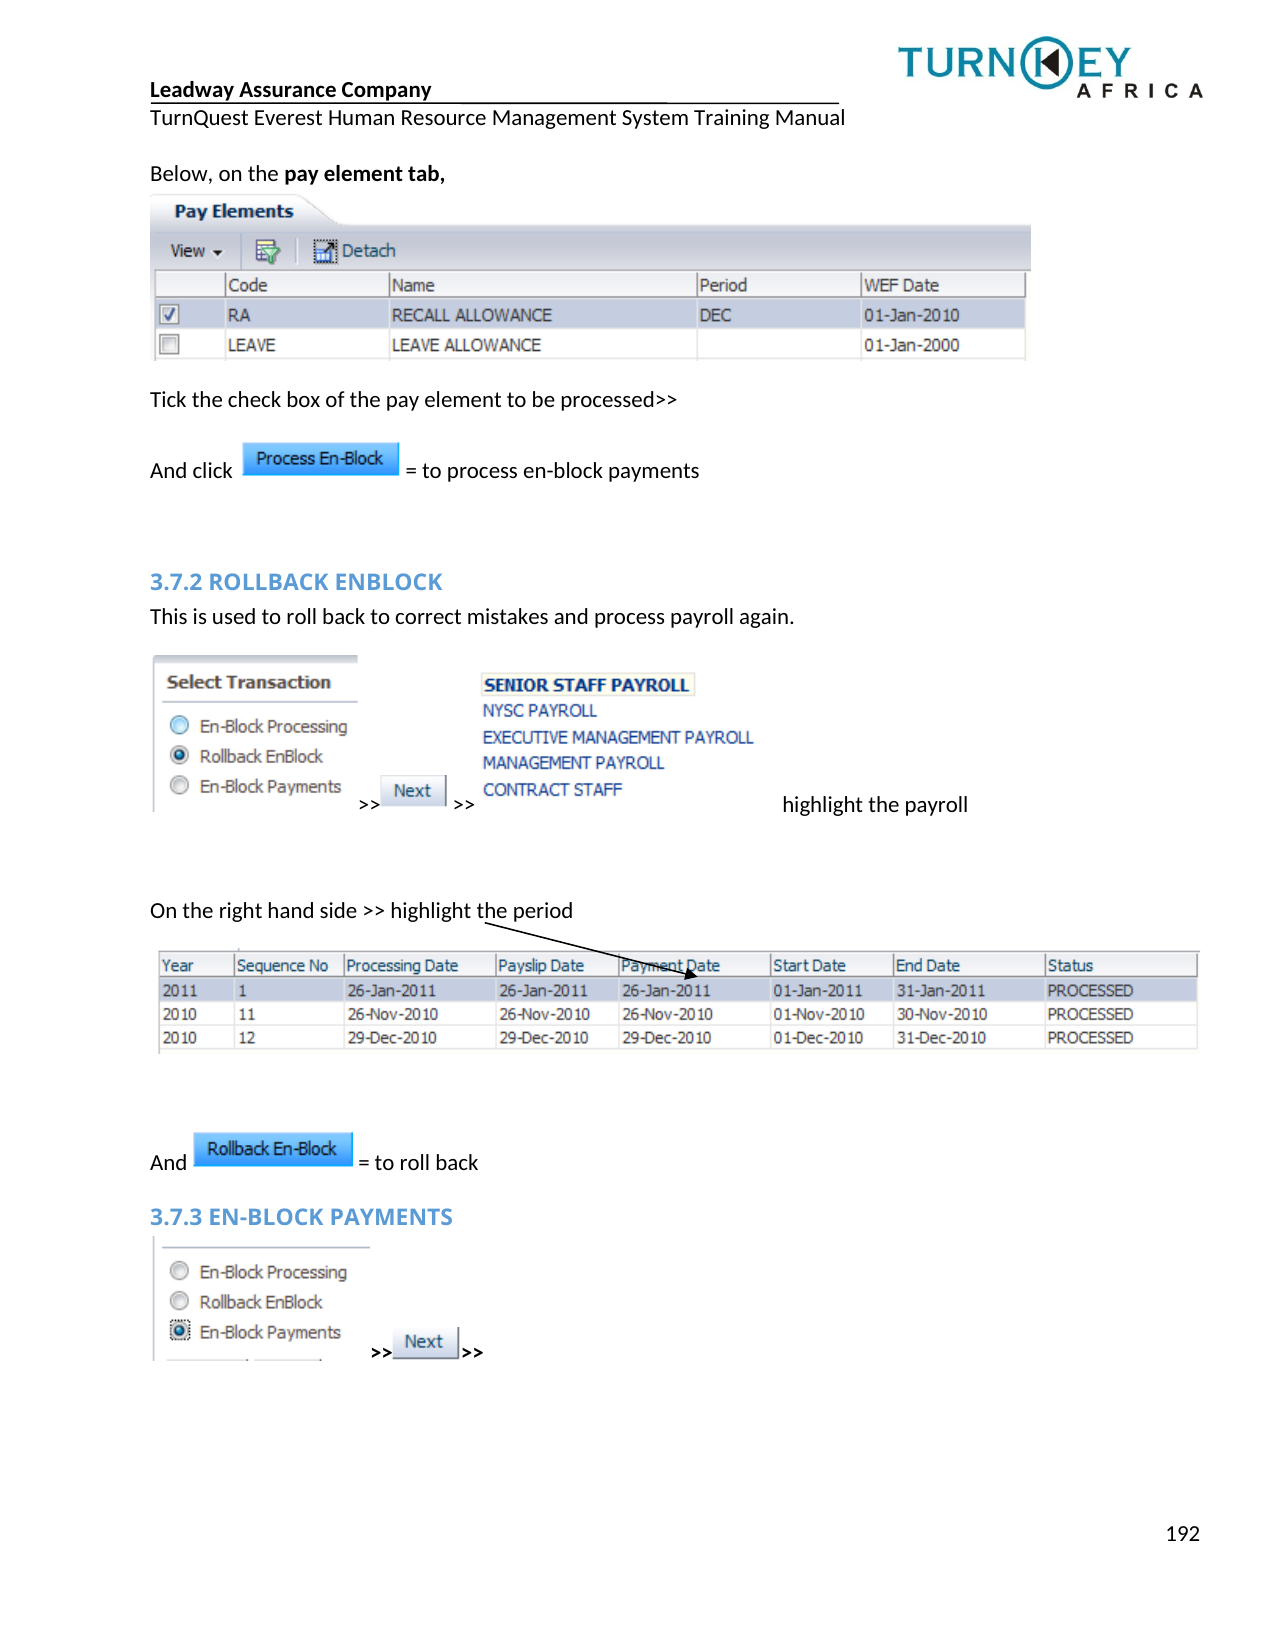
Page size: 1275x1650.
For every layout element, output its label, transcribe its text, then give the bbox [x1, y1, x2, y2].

picture [150, 948, 1200, 1054]
picture [238, 438, 401, 479]
subtitle 3.7.3 EN-BLOCK PAYMENTS [150, 1201, 1200, 1232]
text This is used to roll back to correct mistakes and process payroll again. [150, 602, 1200, 630]
picture [392, 1327, 461, 1361]
picture [192, 1131, 353, 1170]
subtitle 3.7.2 ROLLBACK ENBLOCK [150, 566, 1200, 597]
text Tick the check box of the pay element to be processed>> [150, 385, 1200, 413]
picture [380, 775, 453, 812]
picture [898, 36, 1203, 98]
picture [150, 655, 358, 812]
text On the right hand side >> highlight the period [150, 896, 1200, 924]
text >>>> [150, 1237, 1200, 1366]
text And = to roll back [150, 1132, 1200, 1176]
picture [150, 1236, 370, 1361]
text And click = to process en-block payments [150, 438, 1200, 484]
picture [475, 668, 777, 812]
picture [150, 191, 1031, 361]
